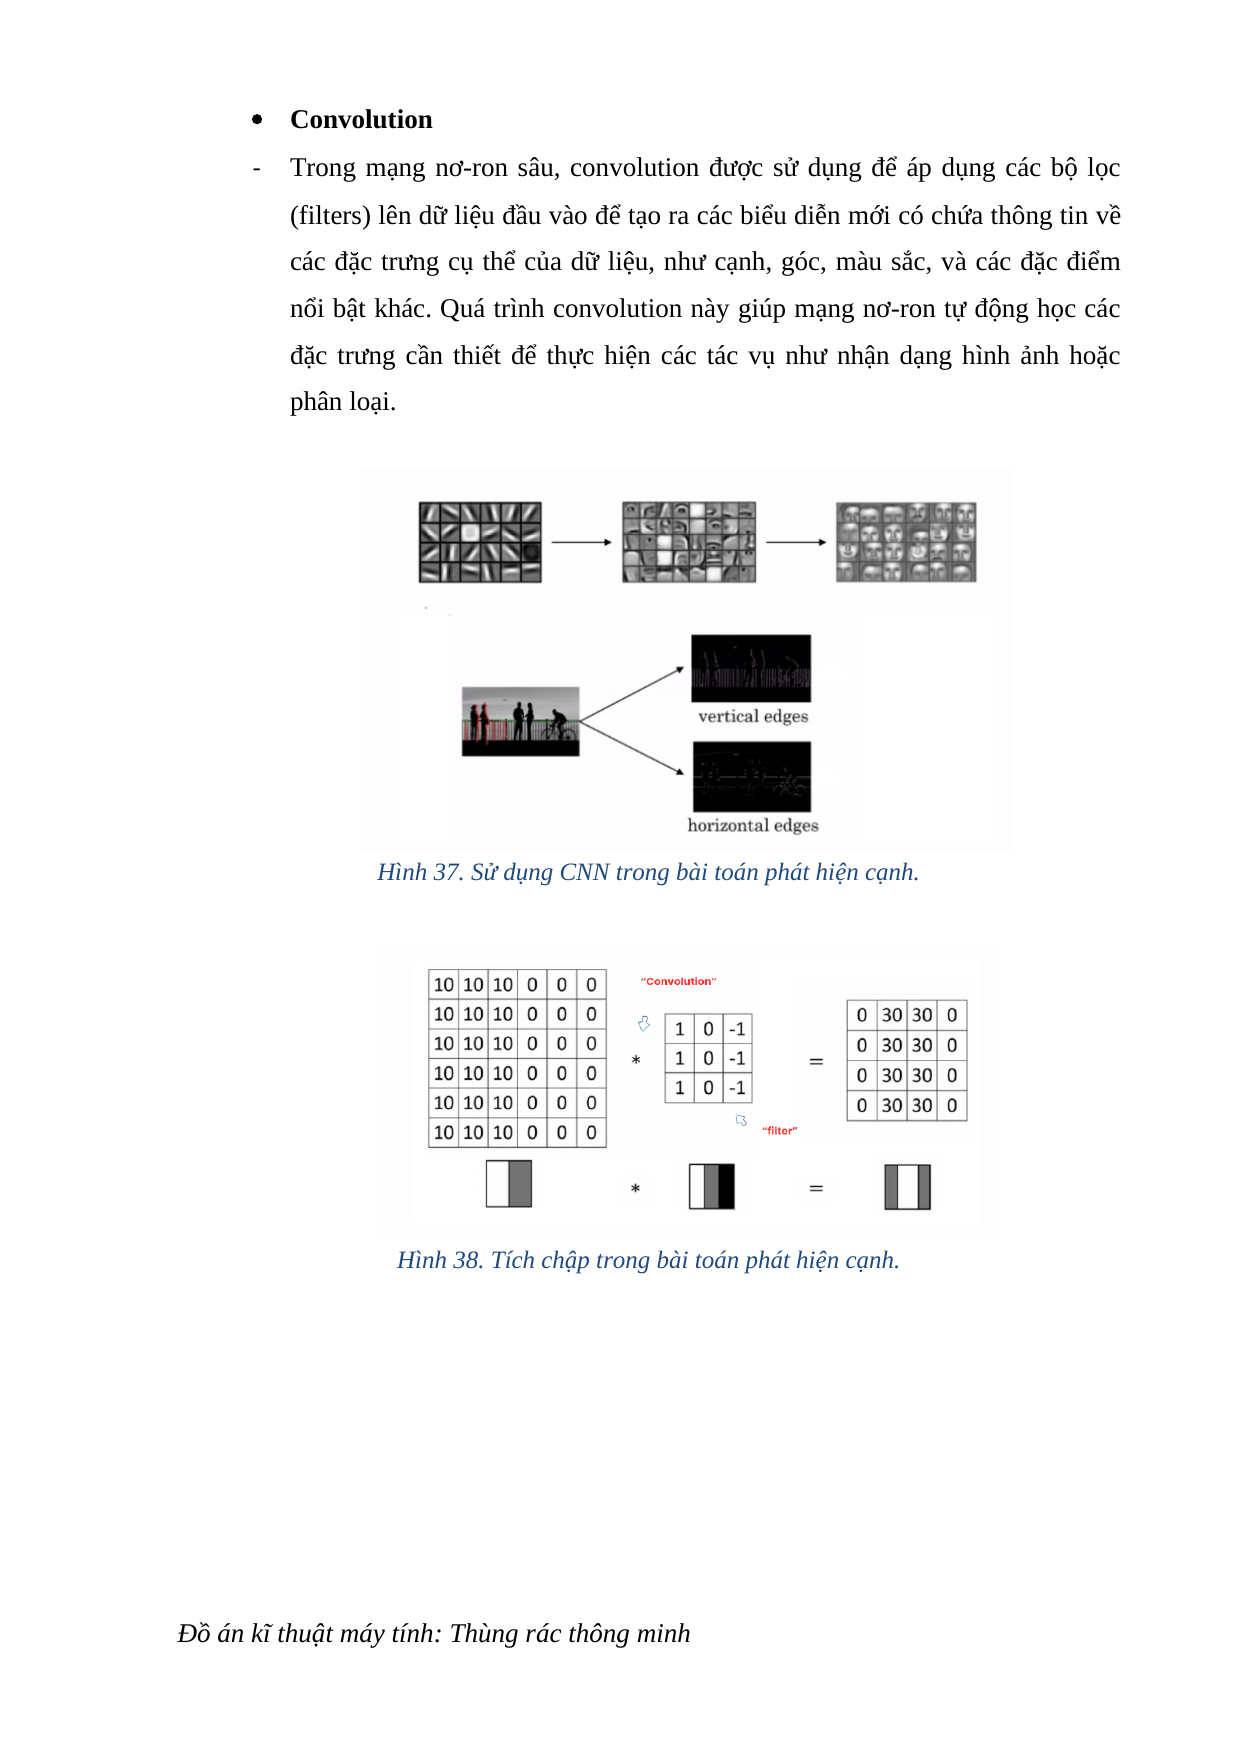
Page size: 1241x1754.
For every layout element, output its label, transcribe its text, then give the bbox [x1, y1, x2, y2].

list Convolution [252, 103, 1122, 135]
text Hình 38. Tích chập trong bài toán phát hiện cạnh. [177, 1245, 1122, 1274]
text Hình 37. Sử dụng CNN trong bài toán phát hiện cạnh. [177, 857, 1122, 886]
picture [360, 469, 1014, 852]
picture [376, 944, 999, 1239]
list Trong mạng nơ-ron sâu, convolution được sử dụng để áp dụng các bộ lọc (filters) lên dữ liệu đầu vào để tạo ra các biểu diễn mới có chứa thông tin về các đặc trưng cụ thể của dữ liệu, như cạnh, góc, màu sắc, và các đặc điểm nổi bật khác. Quá trình convolution này giúp mạng nơ-ron tự động học các đặc trưng cần thiết để thực hiện các tác vụ như nhận dạng hình ảnh hoặc phân loại. [252, 150, 1122, 417]
